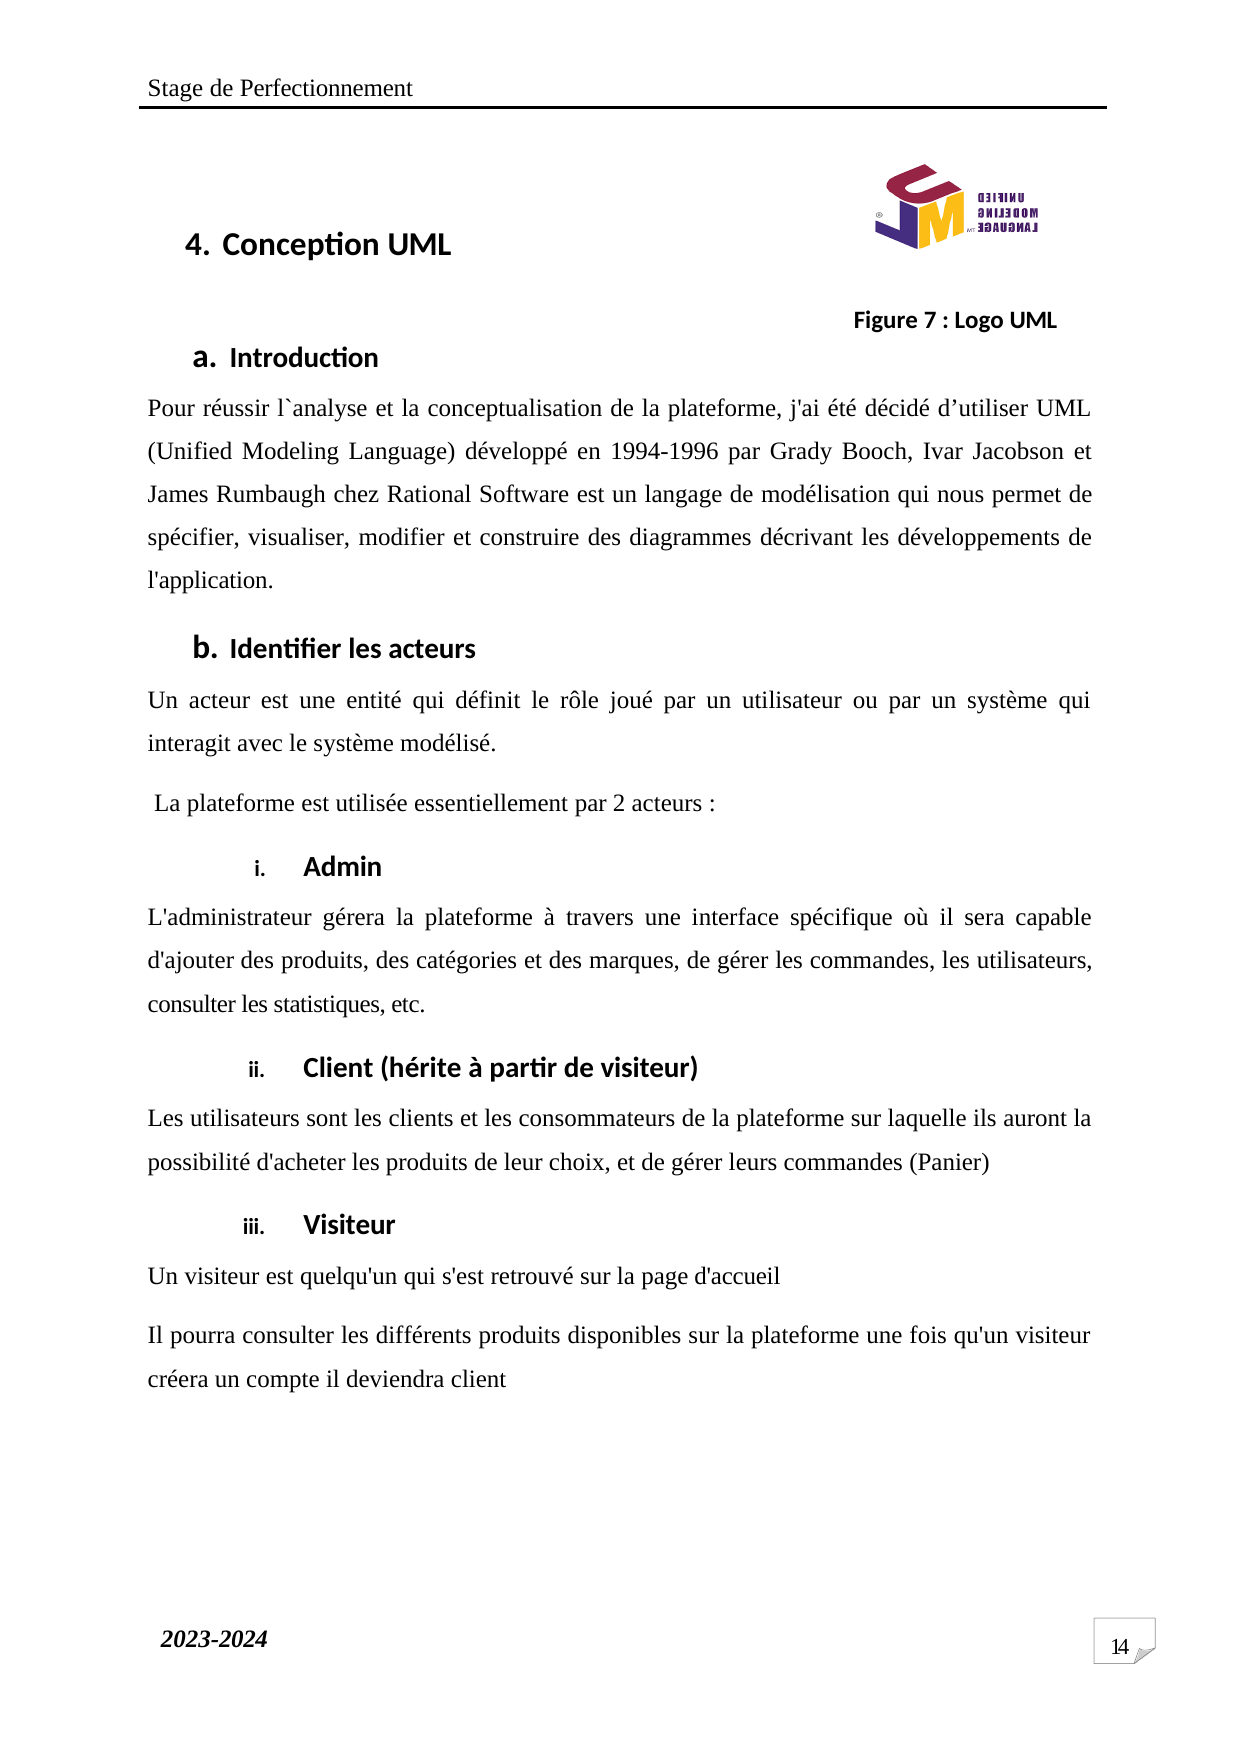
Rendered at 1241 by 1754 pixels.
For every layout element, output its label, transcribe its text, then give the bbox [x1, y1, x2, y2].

picture [1136, 1650, 1150, 1661]
text Pour réussir l`analyse et la conceptualisation de la plateforme, j'ai été décidé d’utiliser UML (Unified Modeling Language) développé en 1994-1996 par Grady Booch, Ivar Jacobson et James Rumbaugh chez Rational Software est un langage de modélisation qui nous permet de spécifier, visualiser, modifier et construire des diagrammes décrivant les développements de l'application. [147, 393, 1093, 594]
subtitle Figure 7 : Logo UML [853, 304, 1234, 335]
text Un acteur est une entité qui définit le rôle joué par un utilisateur ou par un système qui interagit avec le système modélisé. [147, 685, 1092, 757]
subtitle Conception UML [185, 223, 1234, 264]
text Un visiteur est quelqu'un qui s'est retrouvé sur la page d'accueil [147, 1261, 1234, 1290]
text L'administrateur gérera la plateforme à travers une interface spécifique où il sera capable d'ajouter des produits, des catégories et des marques, de gérer les commandes, les utilisateurs, consulter les statistiques, etc. [147, 902, 1093, 1018]
text Il pourra consulter les différents produits disponibles sur la plateforme une fois qu'un visiteur créera un compte il deviendra client [147, 1321, 1091, 1393]
picture [1134, 1648, 1138, 1659]
picture [875, 164, 1038, 249]
picture [1136, 1649, 1156, 1664]
text La plateforme est utilisée essentiellement par 2 acteurs : [154, 788, 1234, 816]
text Les utilisateurs sont les clients et les consommateurs de la plateforme sur laquelle ils auront la possibilité d'acheter les produits de leur choix, et de gérer leurs commandes (Panier) [147, 1103, 1091, 1175]
list Admin [254, 848, 1234, 883]
list Client (hérite à partir de visiteur) [248, 1049, 1234, 1084]
subtitle Introduction [192, 335, 384, 375]
subtitle Identifier les acteurs [192, 626, 1234, 667]
list Visiteur [243, 1206, 1234, 1242]
